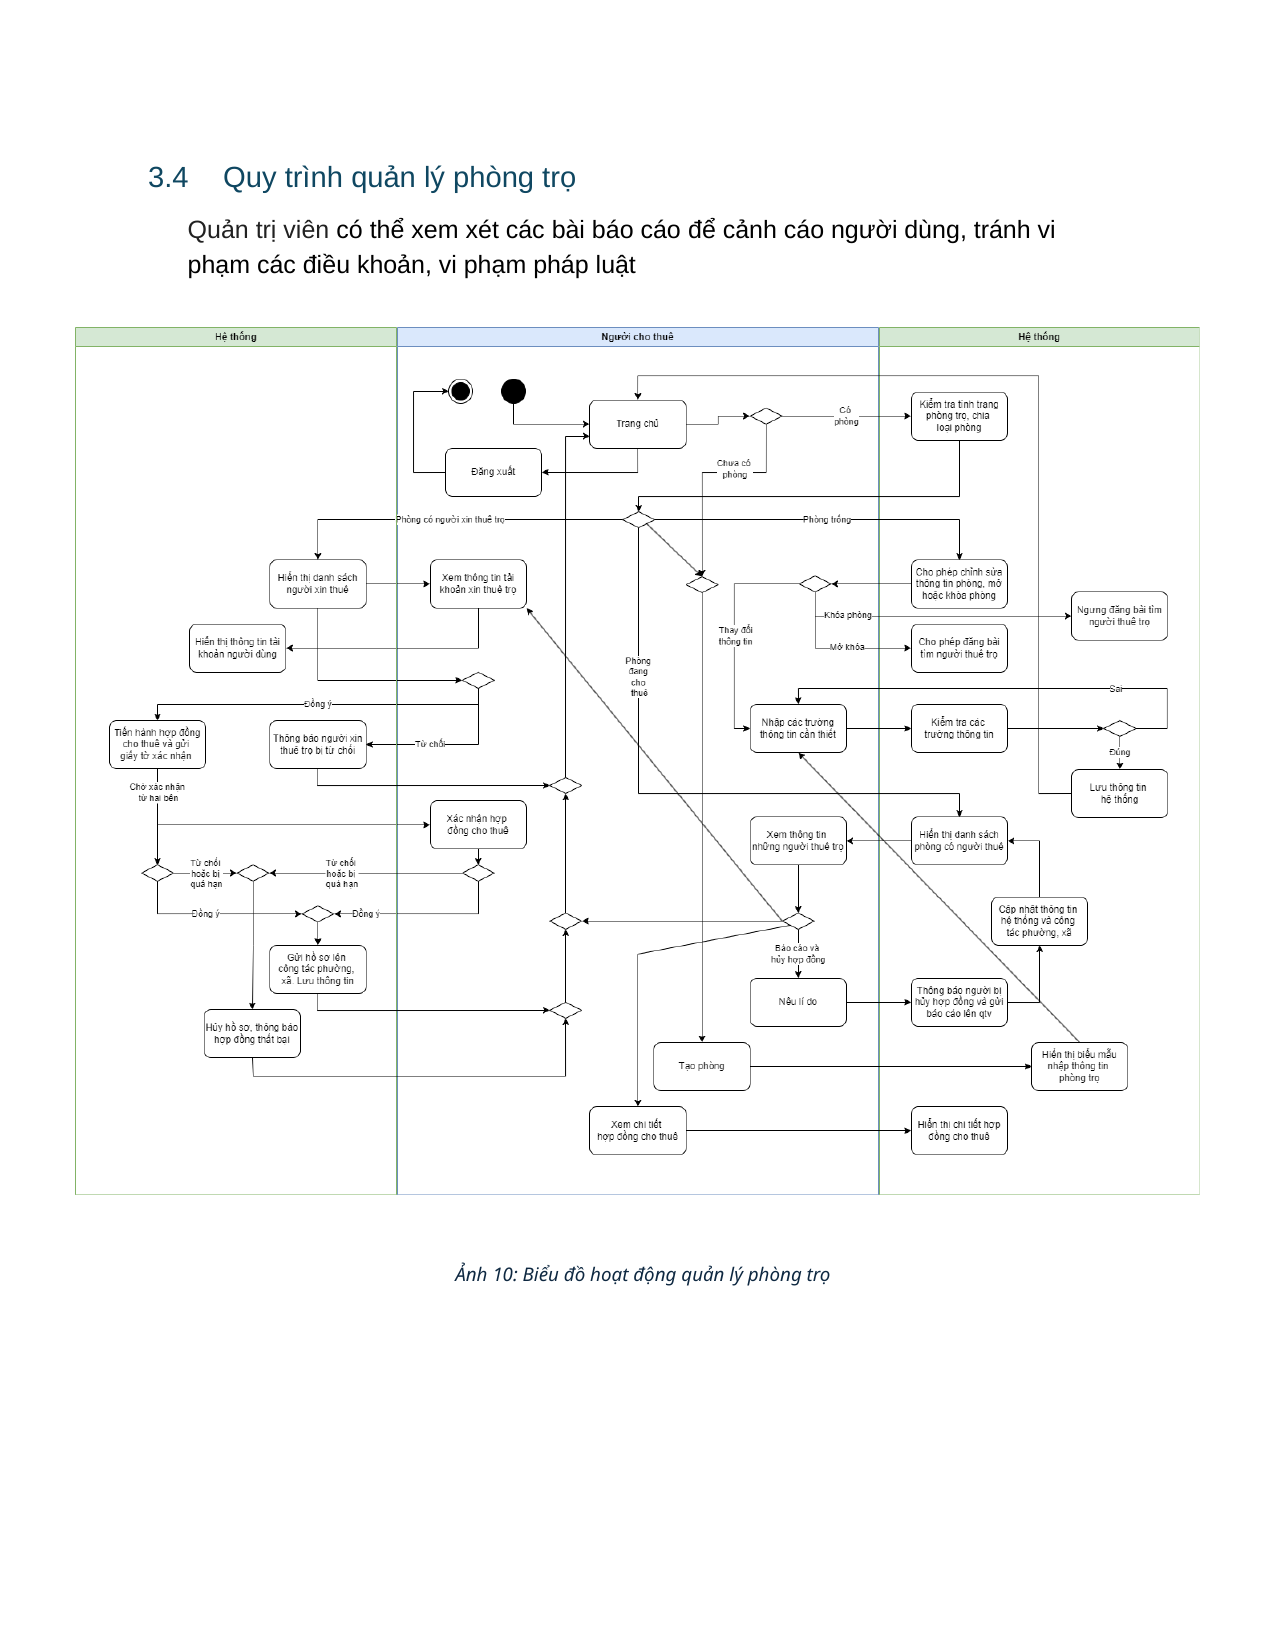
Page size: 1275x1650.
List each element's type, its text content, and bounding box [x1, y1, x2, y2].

text Quản trị viên có thể xem xét các bài báo cáo để cảnh cáo người dùng, tránh vi phạm các điều khoản, vi phạm pháp luật [187, 215, 1088, 278]
subtitle Quy trình quản lý phòng trọ [148, 160, 1139, 194]
picture [75, 327, 1200, 1195]
text Ảnh 10: Biểu đồ hoạt động quản lý phòng trọ [148, 1262, 1139, 1287]
